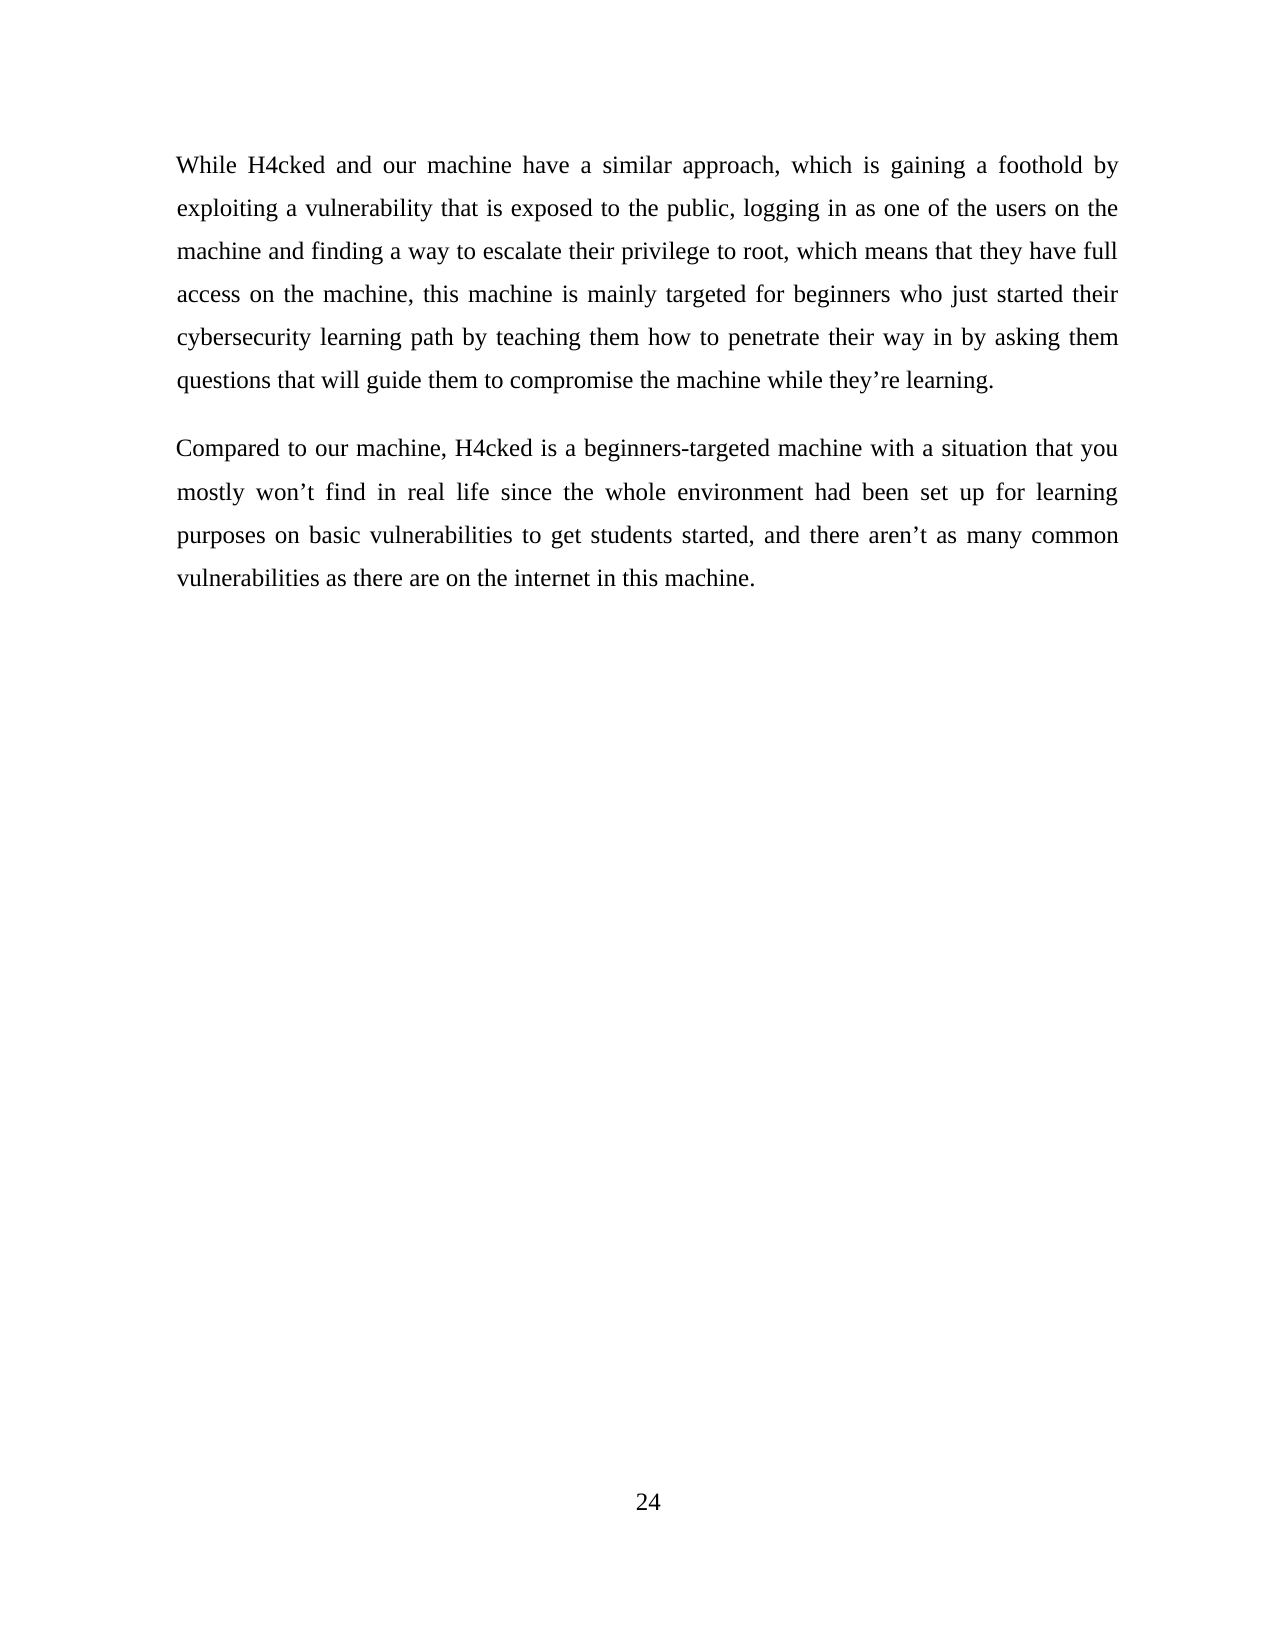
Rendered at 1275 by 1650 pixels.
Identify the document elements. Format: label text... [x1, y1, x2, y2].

text Compared to our machine, H4cked is a beginners-targeted machine with a situation that you mostly won’t find in real life since the whole environment had been set up for learning purposes on basic vulnerabilities to get students started, and there aren’t as many common vulnerabilities as there are on the internet in this machine. [176, 433, 1120, 592]
text While H4cked and our machine have a similar approach, which is gaining a foothold by exploiting a vulnerability that is exposed to the public, logging in as one of the users on the machine and finding a way to escalate their privilege to root, which means that they have full access on the machine, this machine is mainly targeted for beginners who just started their cybersecurity learning path by teaching them how to penetrate their way in by asking them questions that will guide them to compromise the machine while they’re learning. [176, 150, 1120, 394]
